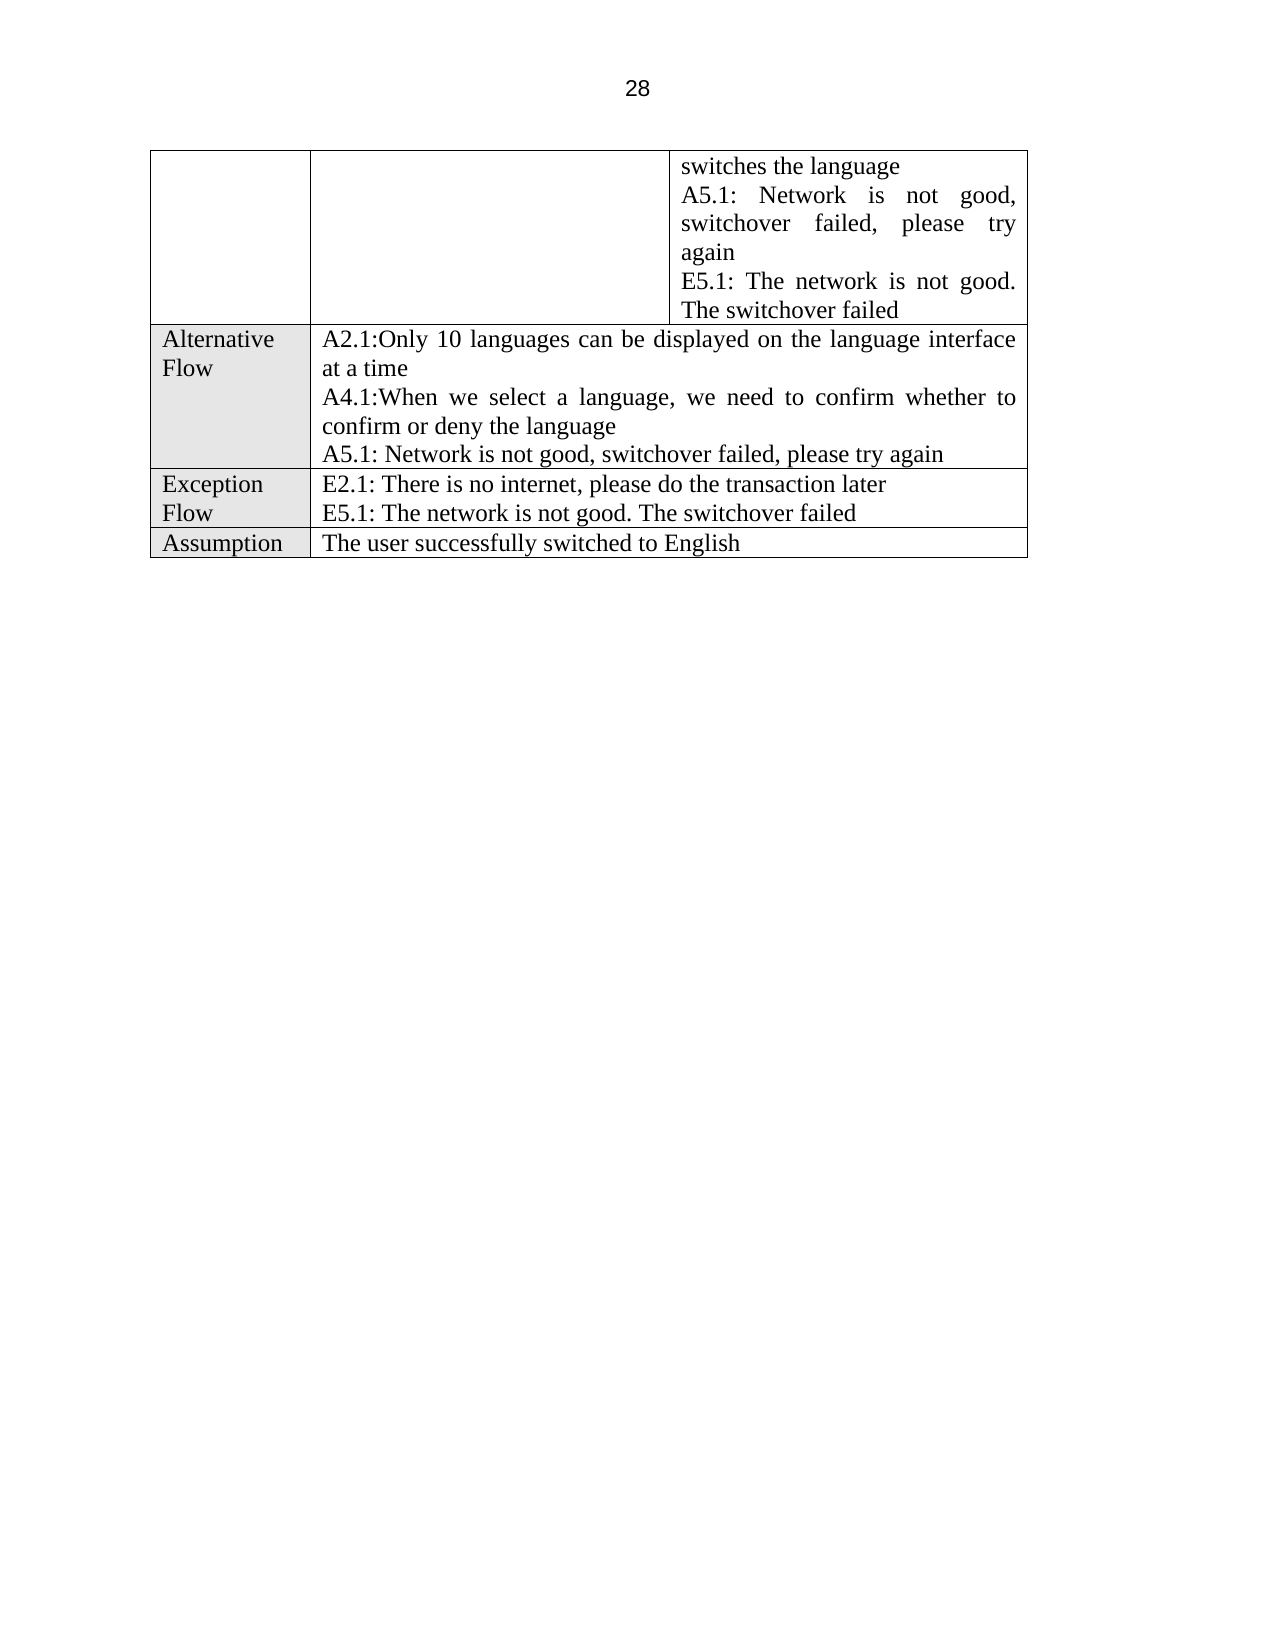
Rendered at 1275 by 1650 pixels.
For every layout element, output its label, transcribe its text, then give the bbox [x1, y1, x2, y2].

table_cell Assumption [151, 528, 310, 557]
table_cell [151, 151, 310, 323]
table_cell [670, 151, 1027, 323]
table_cell The user successfully switched to English [311, 528, 1027, 557]
table_cell E2.1: There is no internet, please do the transaction later E5.1: The network is not good. The switchover failed [311, 469, 1027, 527]
table_cell Alternative Flow [151, 325, 310, 468]
table_cell [311, 151, 669, 323]
table_cell Exception Flow [151, 469, 310, 527]
table_cell A2.1:Only 10 languages can be displayed on the language interface at a time A4.1:When we select a language, we need to confirm whether to confirm or deny the language A5.1: Network is not good, switchover failed, please try again [311, 325, 1027, 468]
